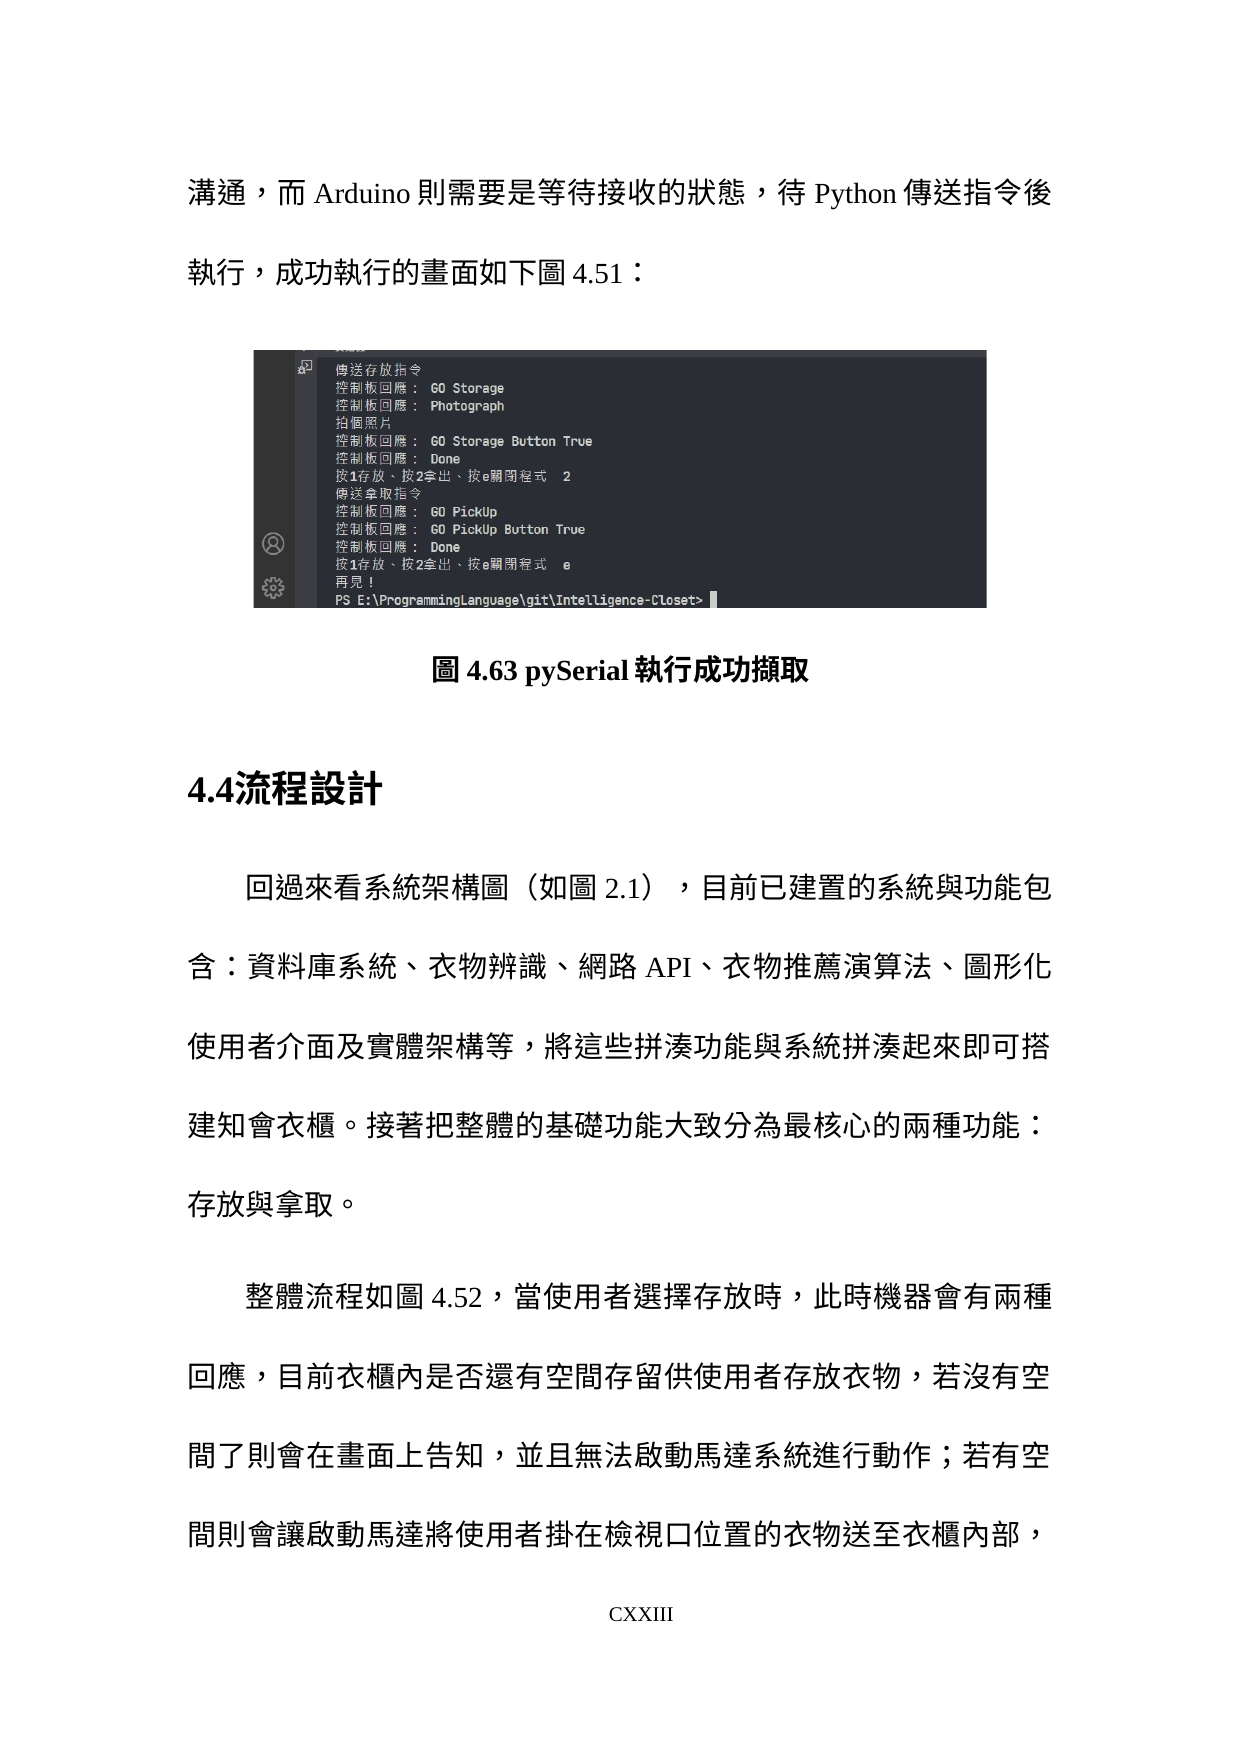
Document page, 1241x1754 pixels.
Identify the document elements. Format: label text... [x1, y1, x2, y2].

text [187, 151, 1053, 310]
text 回過來看系統架構圖（如圖2.1），目前已建置的系統與功能包含：資料庫系統、衣物辨識、網路API、衣物推薦演算法、圖形化使用者介面及實體架構等，將這些拼湊功能與系統拼湊起來即可搭建知會衣櫃。接著把整體的基礎功能大致分為最核心的兩種功能：存放與拿取。 [187, 846, 1053, 1243]
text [187, 1255, 1053, 1573]
subtitle 流程設計 [187, 747, 1053, 826]
picture [253, 350, 987, 608]
